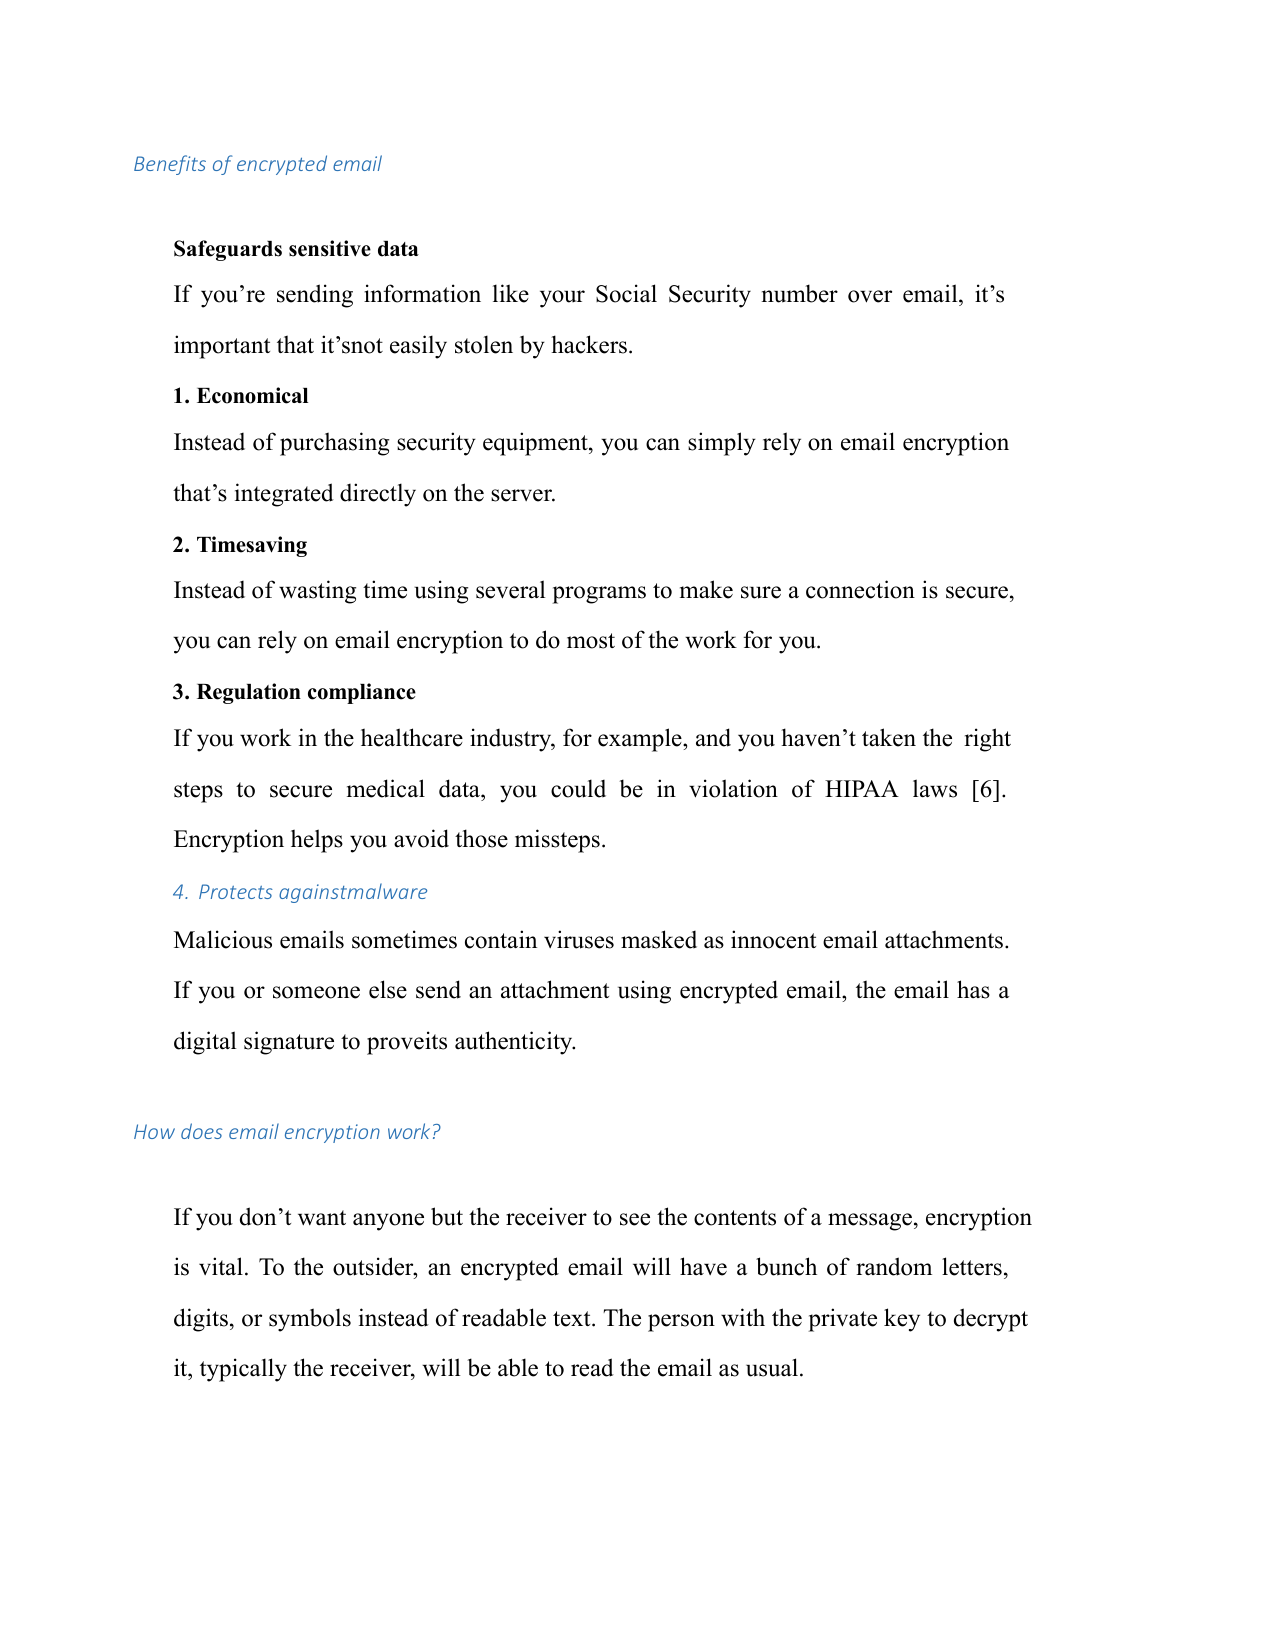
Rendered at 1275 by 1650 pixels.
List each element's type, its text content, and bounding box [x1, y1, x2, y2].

text Instead of purchasing security equipment, you can simply rely on email encryption [173, 428, 1033, 456]
text that’s integrated directly on the server. [173, 479, 583, 507]
text If you work in the healthcare industry, for example, and you haven’t taken the right [173, 724, 1034, 752]
text Encryption helps you avoid those missteps. [173, 826, 1034, 853]
text important that it’snot easily stolen by hackers. [173, 332, 659, 359]
text Malicious emails sometimes contain viruses masked as innocent email attachments. [173, 926, 1033, 954]
text . Regulation compliance [184, 679, 440, 704]
text is vital. To the outsider, an encrypted email will have a bunch of random letters, [173, 1253, 1035, 1281]
text digits, or symbols instead of readable text. The person with the private key to decrypt [173, 1304, 1035, 1332]
text steps to secure medical data, you could be in violation of HIPAA laws [6]. [173, 775, 1034, 803]
text If you don’t want anyone but the receiver to see the contents of a message, encryption [173, 1203, 1035, 1231]
text Instead of wasting time using several programs to make sure a connection is secure, [173, 576, 1032, 604]
text If you’re sending information like your Social Security number over email, it’s [173, 281, 1032, 308]
text digital signature to proveits authenticity. [173, 1028, 1033, 1055]
text you can rely on email encryption to do most of the work for you. [173, 627, 1032, 654]
text Safeguards sensitive data [173, 236, 443, 262]
text If you or someone else send an attachment using encrypted email, the email has a [173, 977, 1033, 1004]
text . Protects againstmalware [184, 877, 453, 905]
text it, typically the receiver, will be able to read the email as usual. [173, 1354, 1035, 1382]
text Benefits of encrypted email [133, 149, 406, 177]
text . Timesaving [184, 532, 333, 557]
text . Economical [184, 383, 334, 409]
text How does email encryption work? [133, 1117, 465, 1145]
